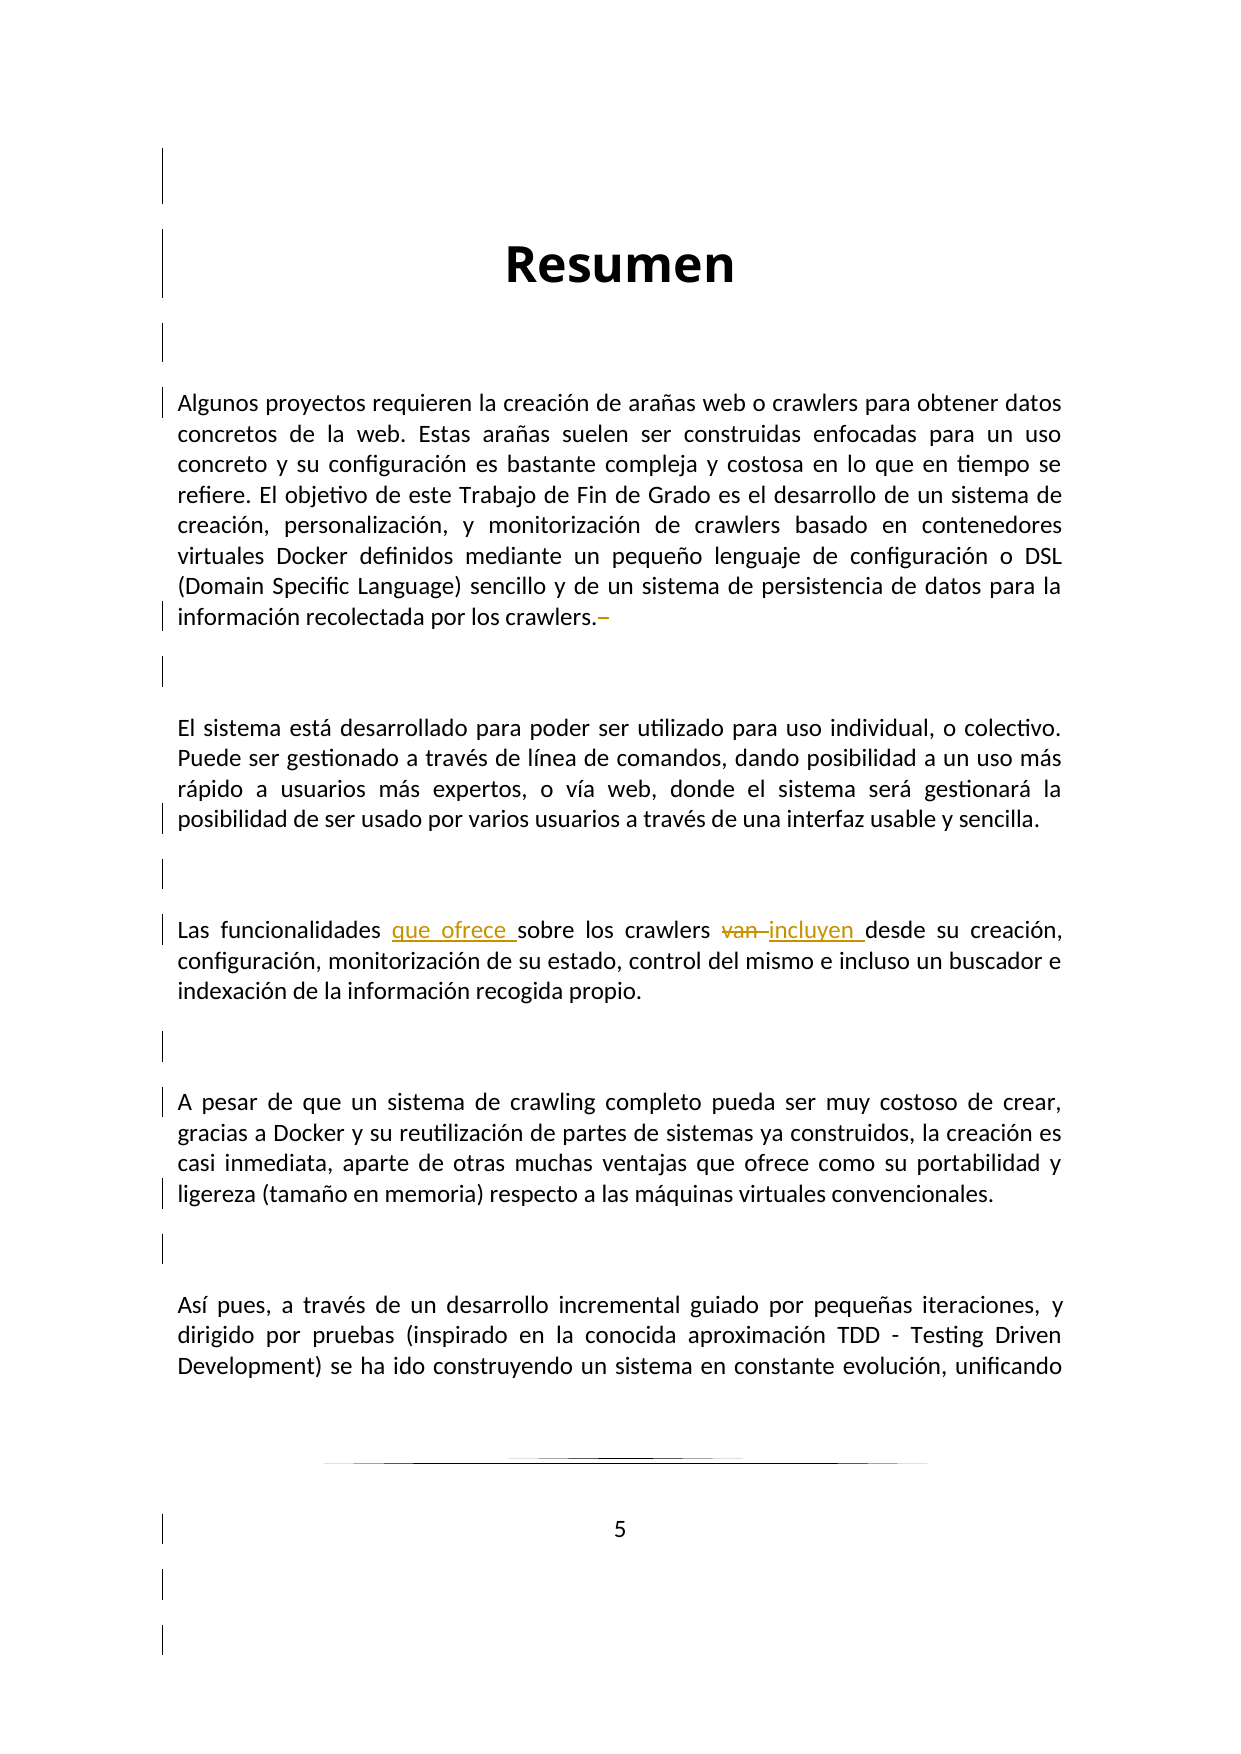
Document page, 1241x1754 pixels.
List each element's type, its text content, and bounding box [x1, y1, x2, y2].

text A pesar de que un sistema de crawling completo pueda ser muy costoso de crear, gracias a Docker y su reutilización de partes de sistemas ya construidos, la creación es casi inmediata, aparte de otras muchas ventajas que ofrece como su portabilidad y ligereza (tamaño en memoria) respecto a las máquinas virtuales convencionales. [177, 1087, 1063, 1209]
text Algunos proyectos requieren la creación de arañas web o crawlers para obtener datos concretos de la web. Estas arañas suelen ser construidas enfocadas para un uso concreto y su configuración es bastante compleja y costosa en lo que en tiempo se refiere. El objetivo de este Trabajo de Fin de Grado es el desarrollo de un sistema de creación, personalización, y monitorización de crawlers basado en contenedores virtuales Docker definidos mediante un pequeño lenguaje de configuración o DSL (Domain Specific Language) sencillo y de un sistema de persistencia de datos para la información recolectada por los crawlers. [177, 387, 1063, 631]
text El sistema está desarrollado para poder ser utilizado para uso individual, o colectivo. Puede ser gestionado a través de línea de comandos, dando posibilidad a un uso más rápido a usuarios más expertos, o vía web, donde el sistema será gestionará la posibilidad de ser usado por varios usuarios a través de una interfaz usable y sencilla. [177, 712, 1063, 834]
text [177, 1289, 1063, 1381]
text Las funcionalidades sobre los crawlers desde su creación, configuración, monitorización de su estado, control del mismo e incluso un buscador e indexación de la información recogida propio. [177, 914, 1063, 1006]
text Resumen [177, 229, 1063, 297]
